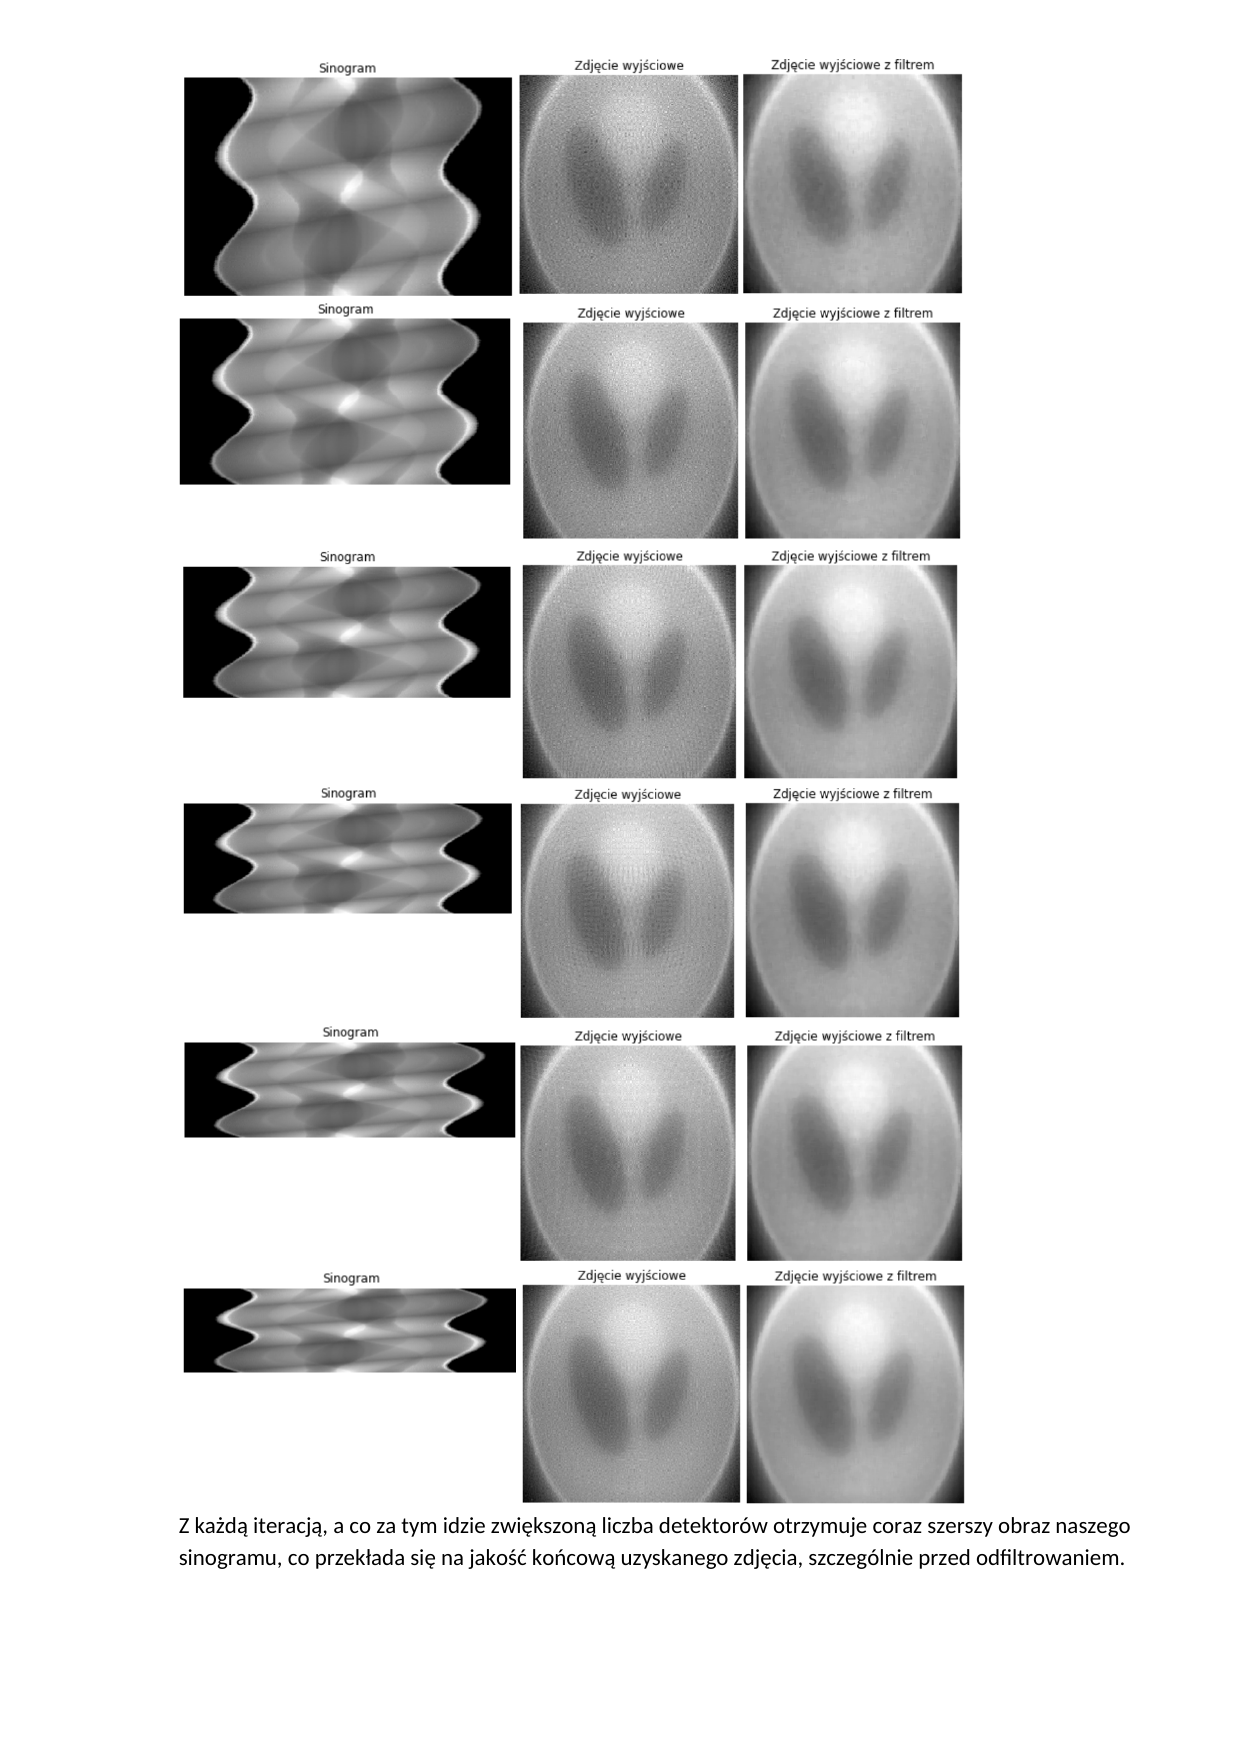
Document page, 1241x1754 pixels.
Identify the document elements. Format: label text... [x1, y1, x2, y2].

picture [178, 1268, 971, 1507]
picture [178, 59, 971, 300]
picture [178, 1024, 971, 1264]
picture [178, 303, 971, 547]
list Z każdą iteracją, a co za tym idzie zwiększoną liczba detektorów otrzymuje coraz szerszy obraz naszego sinogramu, co przekłada się na jakość końcową uzyskanego zdjęcia, szczególnie przed odfiltrowaniem. [178, 1511, 1152, 1571]
picture [178, 785, 964, 1021]
picture [178, 550, 964, 782]
